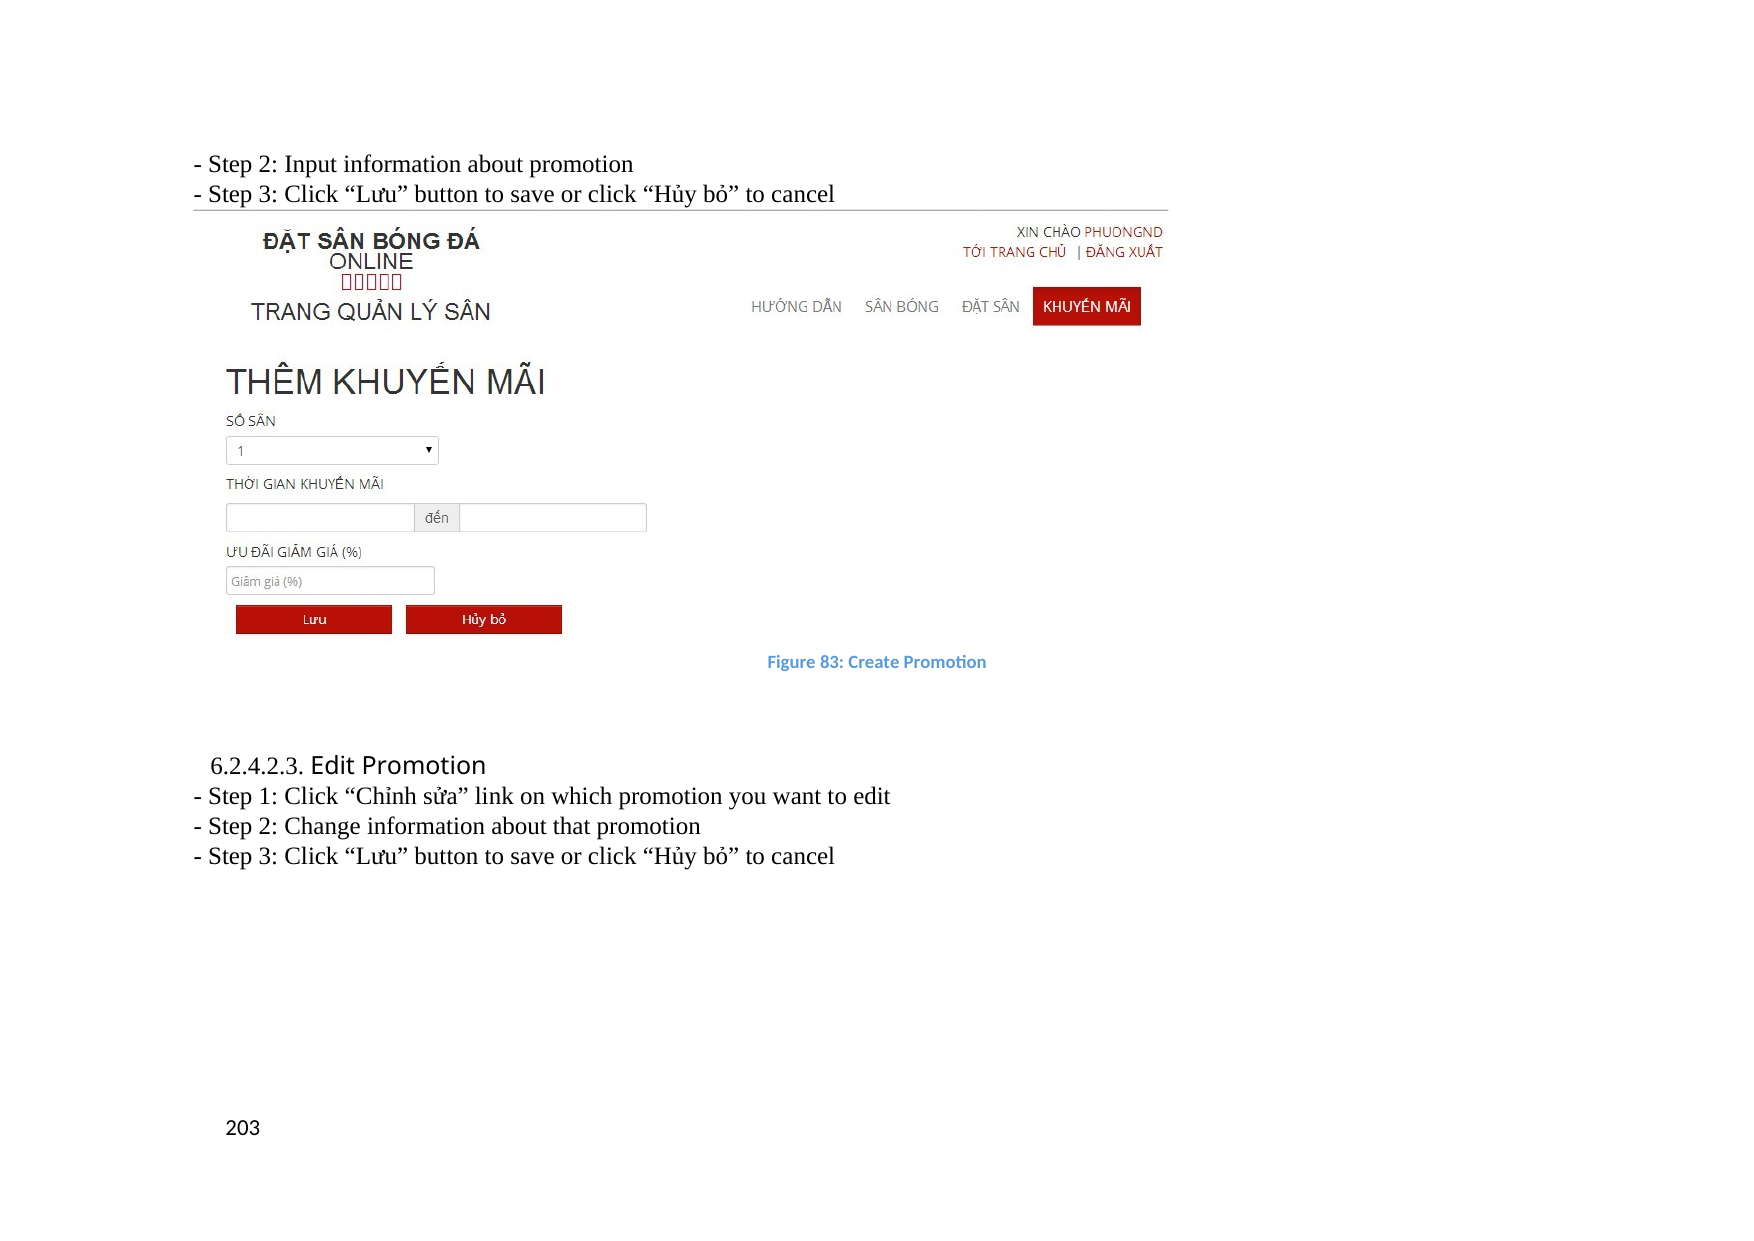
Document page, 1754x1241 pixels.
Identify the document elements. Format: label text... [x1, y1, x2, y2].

text Figure 83: Create Promotion [150, 650, 1604, 673]
picture [193, 209, 1169, 649]
subtitle Edit Promotion [210, 747, 1604, 781]
text - Step 1: Click “Chỉnh sửa” link on which promotion you want to edit [193, 781, 1604, 810]
text - Step 3: Click “Lưu” button to save or click “Hủy bỏ” to cancel [193, 841, 1604, 869]
text - Step 2: Input information about promotion [193, 149, 1604, 178]
text - Step 3: Click “Lưu” button to save or click “Hủy bỏ” to cancel [193, 179, 1604, 208]
text - Step 2: Change information about that promotion [193, 811, 1604, 839]
